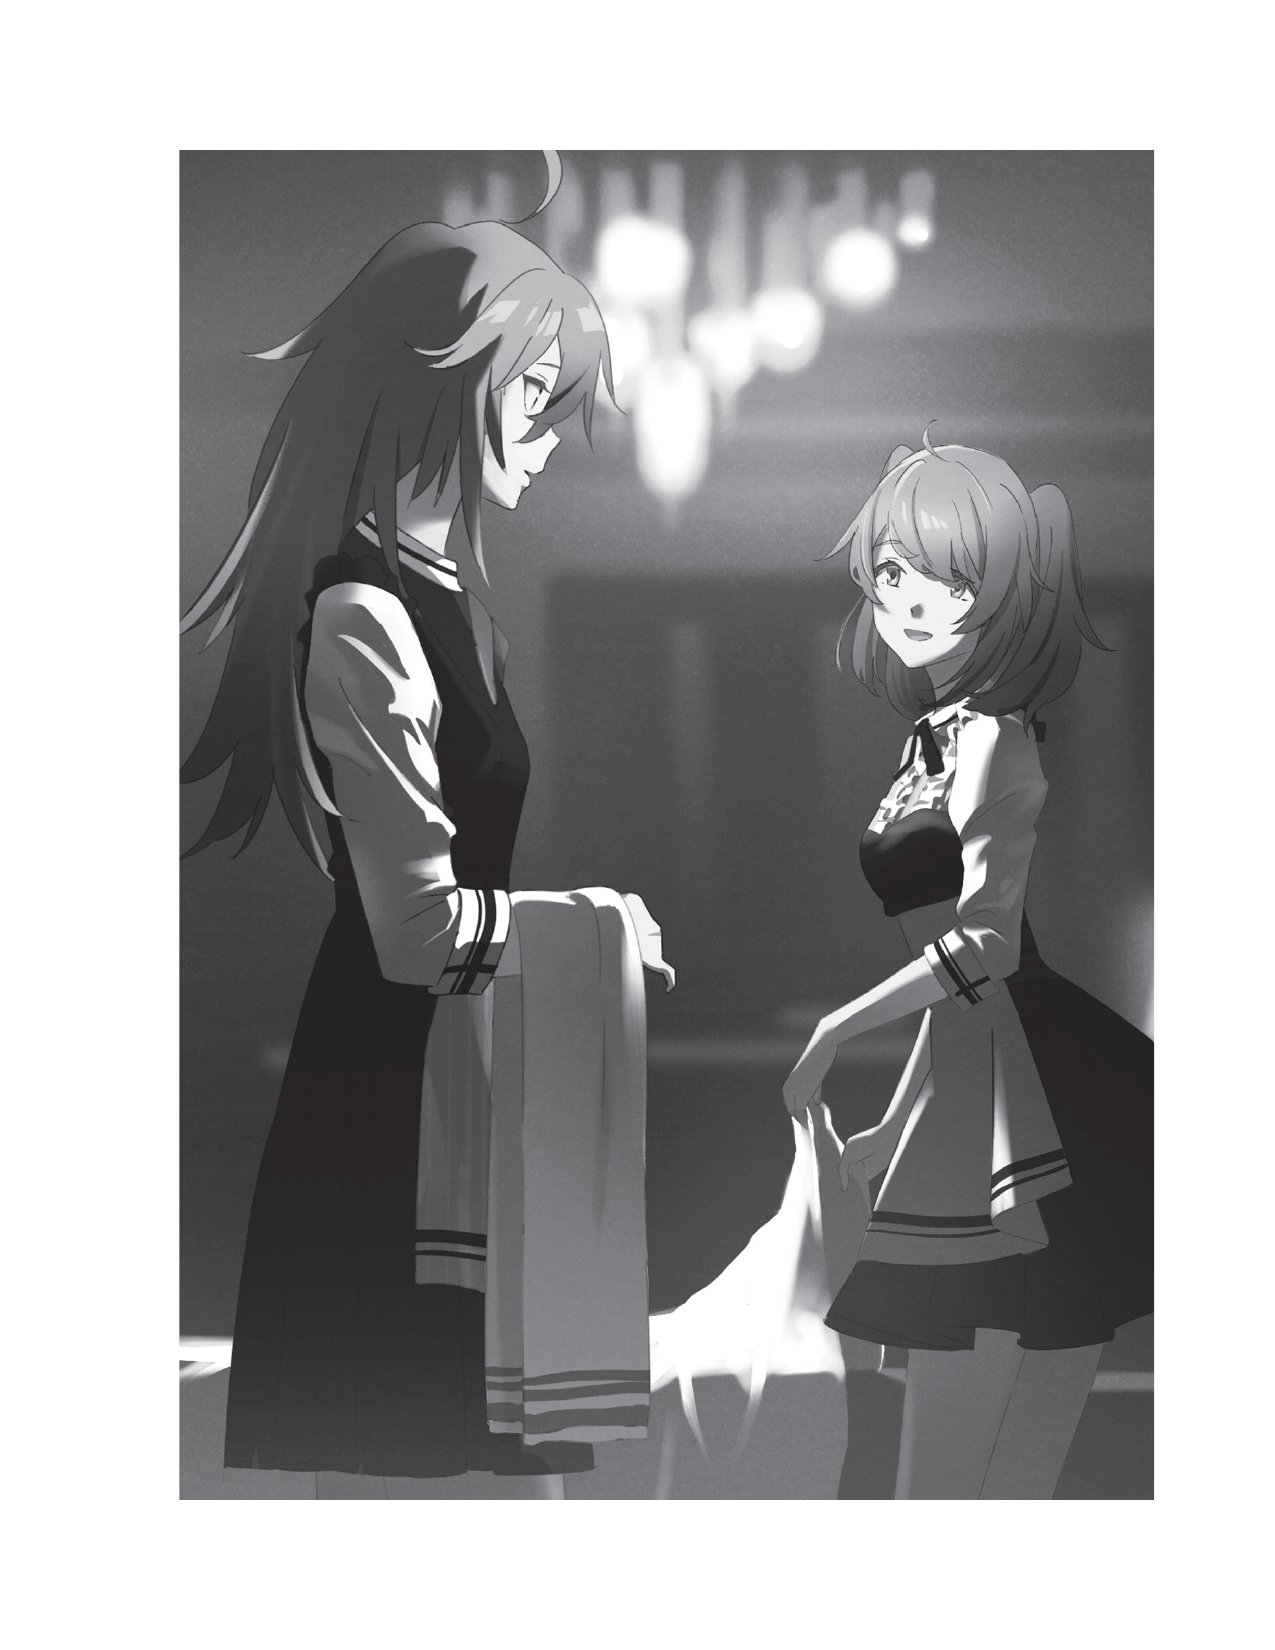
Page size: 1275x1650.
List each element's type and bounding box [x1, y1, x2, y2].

picture [179, 150, 1155, 1500]
